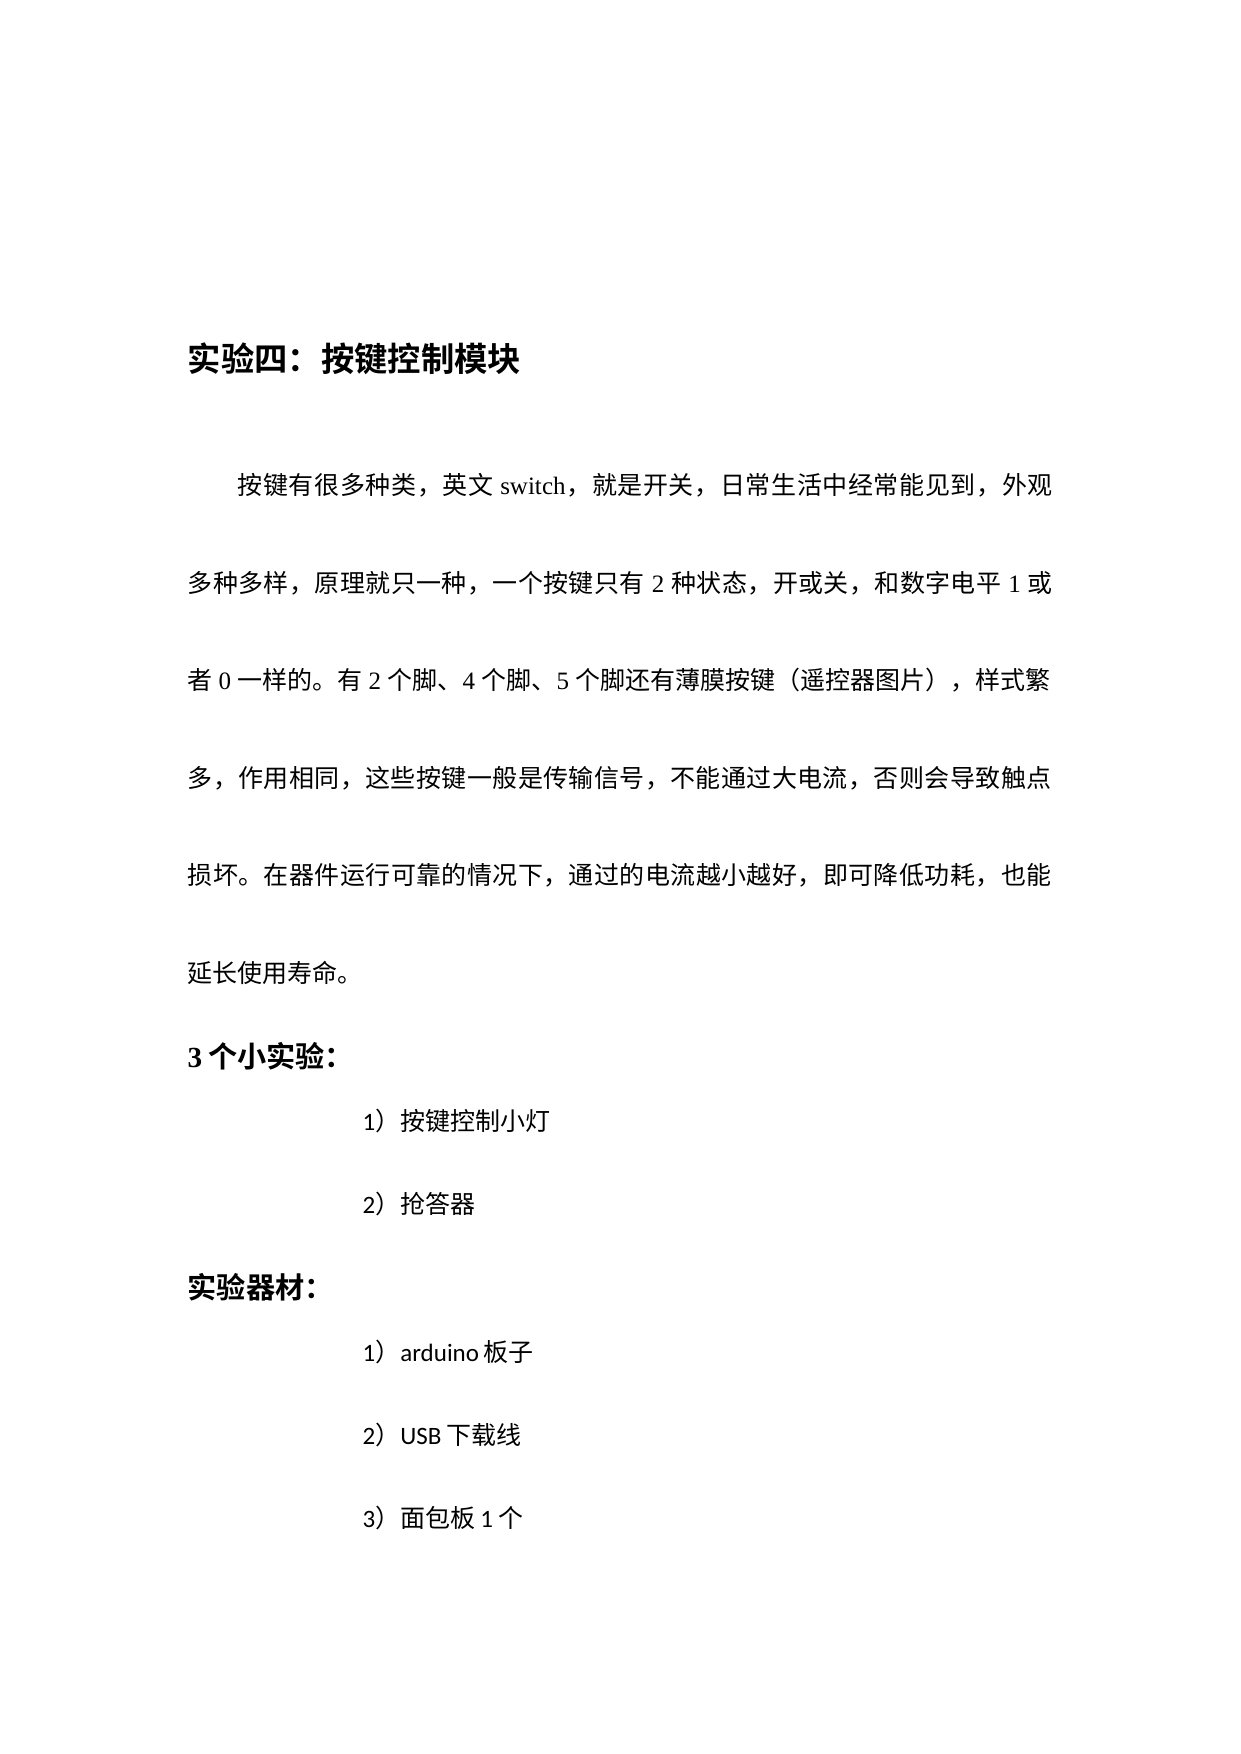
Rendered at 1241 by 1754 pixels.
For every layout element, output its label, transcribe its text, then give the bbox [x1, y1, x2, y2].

text 实验器材： [187, 1253, 1053, 1318]
list 按键控制小灯 [319, 1087, 1053, 1152]
subtitle 实验四：按键控制模块 [187, 325, 1053, 390]
text 3个小实验： [187, 1022, 1053, 1087]
list arduino板子 [319, 1318, 1053, 1383]
list USB下载线 [319, 1401, 1053, 1466]
list 面包板1个 [319, 1484, 1053, 1549]
text 按键有很多种类，英文 switch，就是开关，日常生活中经常能见到，外观多种多样，原理就只一种，一个按键只有 2 种状态，开或关，和数字电平 1 或者 0 一样的。有 2 个脚、4 个脚、5 个脚还有薄膜按键（遥控器图片），样式繁多，作用相同，这些按键一般是传输信号，不能通过大电流，否则会导致触点损坏。在器件运行可靠的情况下，通过的电流越小越好，即可降低功耗，也能延长使用寿命。 [187, 451, 1053, 1004]
list 抢答器 [319, 1170, 1053, 1235]
